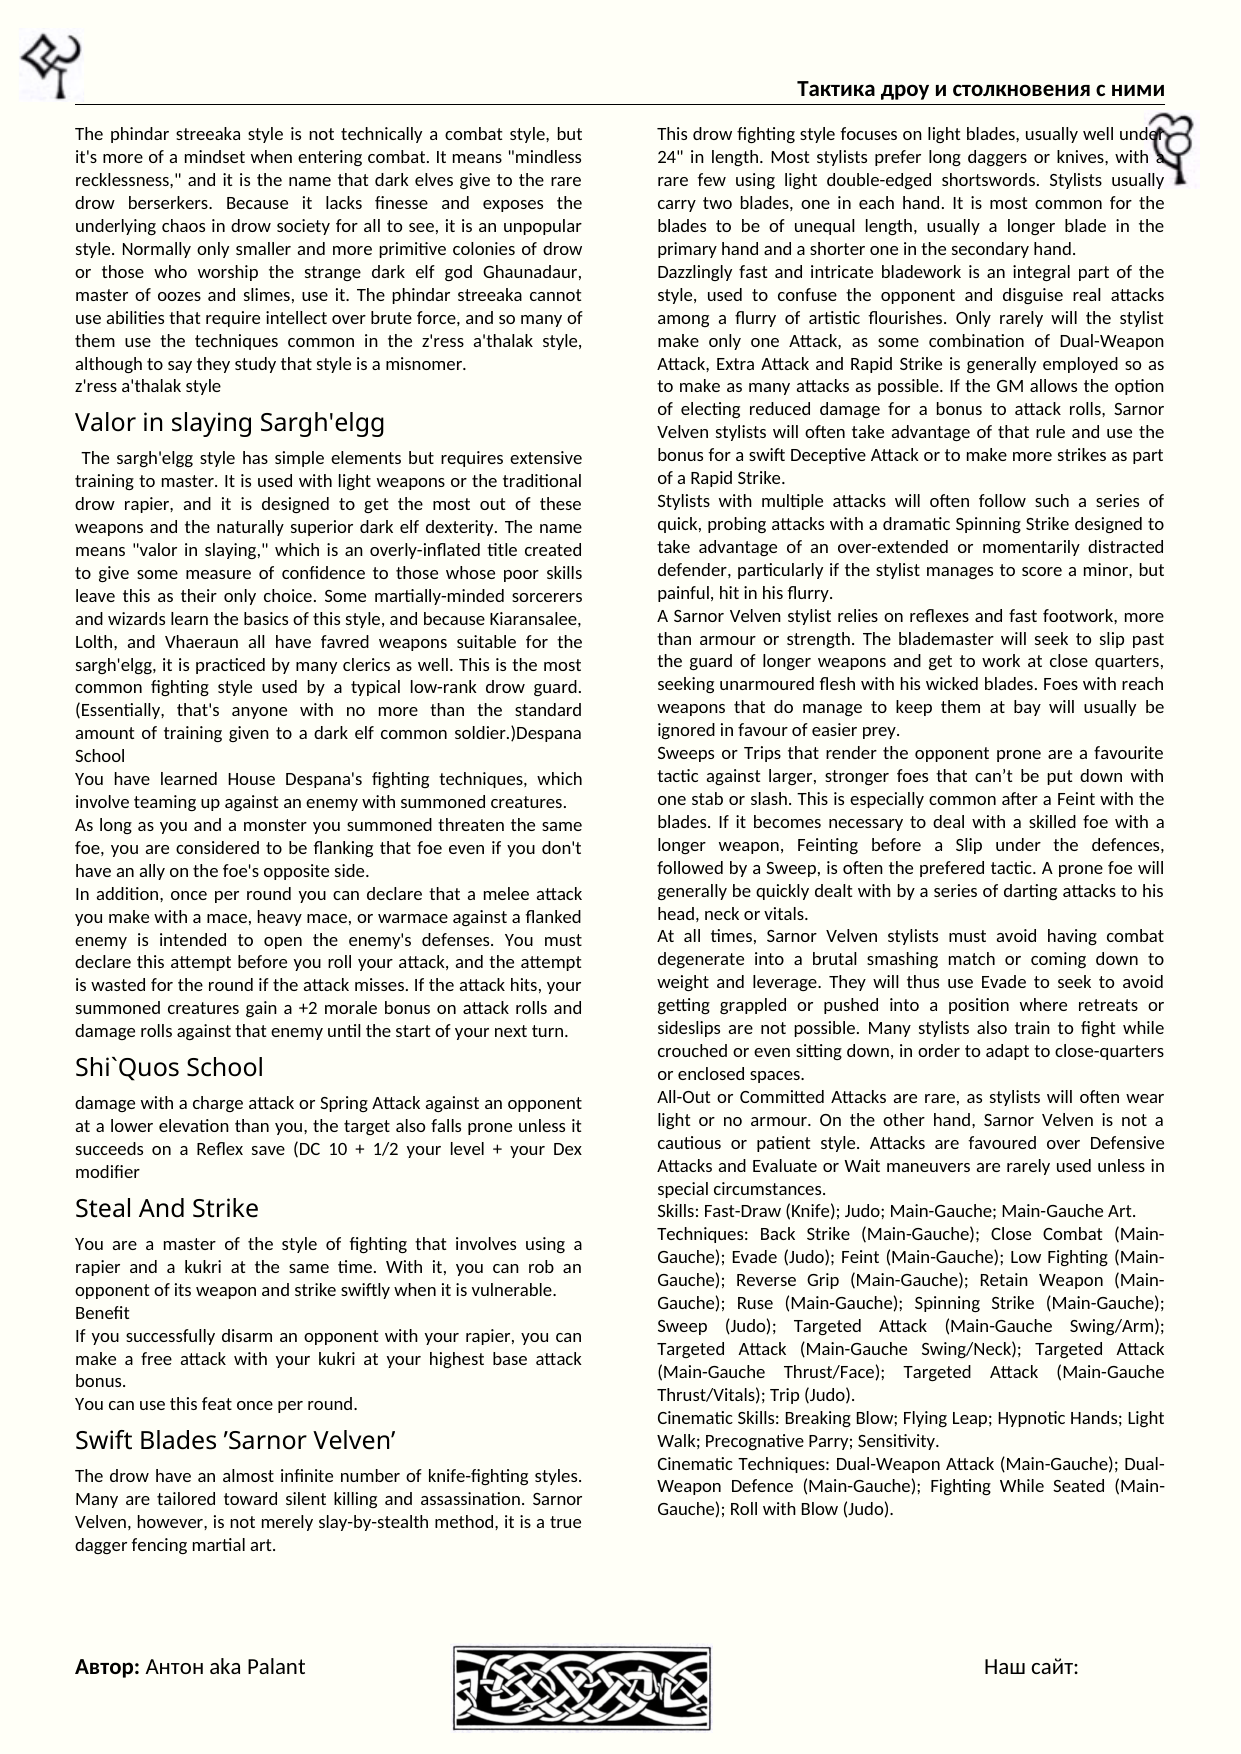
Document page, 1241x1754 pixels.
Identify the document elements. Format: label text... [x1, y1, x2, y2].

picture [1143, 110, 1200, 189]
text As long as you and a monster you summoned threaten the same foe, you are considered to be flanking that foe even if you don't have an ally on the foe's opposite side. [75, 813, 583, 882]
text You are a master of the style of fighting that involves using a rapier and a kukri at the same time. With it, you can rob an opponent of its weapon and strike swiftly when it is vulnerable. [75, 1232, 583, 1301]
text damage with a charge attack or Spring Attack against an opponent at a lower elevation than you, the target also falls prone unless it succeeds on a Reflex save (DC 10 + 1/2 your level + your Dex modifier [75, 1091, 583, 1183]
text In addition, once per round you can declare that a melee attack you make with a mace, heavy mace, or warmace against a flanked enemy is intended to open the enemy's defenses. You must declare this attempt before you roll your attack, and the attempt is wasted for the round if the attack misses. If the attack hits, your summoned creatures gain a +2 morale bonus on attack rolls and damage rolls against that enemy until the start of your next turn. [75, 882, 583, 1042]
text You have learned House Despana's fighting techniques, which involve teaming up against an enemy with summoned creatures. [75, 767, 583, 813]
subtitle Valor in slaying Sargh'elgg [75, 405, 583, 439]
text z'ress a'thalak style [75, 374, 583, 397]
subtitle Swift Blades ’Sarnor Velven’ [75, 1423, 583, 1457]
text The drow have an almost infinite number of knife-fighting styles. Many are tailored toward silent killing and assassination. Sarnor Velven, however, is not merely slay-by-stealth method, it is a true dagger fencing martial art. [75, 1464, 583, 1556]
picture [18, 28, 85, 102]
text If you successfully disarm an opponent with your rapier, you can make a free attack with your kukri at your highest base attack bonus. [75, 1324, 583, 1393]
text Benefit [75, 1301, 583, 1324]
text You can use this feat once per round. [75, 1393, 583, 1416]
text The sargh'elgg style has simple elements but requires extensive training to master. It is used with light weapons or the traditional drow rapier, and it is designed to get the most out of these weapons and the naturally superior dark elf dexterity. The name means "valor in slaying," which is an overly-inflated title created to give some measure of confidence to those whose poor skills leave this as their only choice. Some martially-minded sorcerers and wizards learn the basics of this style, and because Kiaransalee, Lolth, and Vhaeraun all have favred weapons suitable for the sargh'elgg, it is practiced by many clerics as well. This is the most common fighting style used by a typical low-rank drow guard. (Essentially, that's anyone with no more than the standard amount of training given to a dark elf common soldier.)Despana School [75, 447, 583, 767]
subtitle Steal And Strike [75, 1191, 583, 1225]
subtitle Shi`Quos School [75, 1050, 583, 1084]
picture [451, 1644, 712, 1732]
text The phindar streeaka style is not technically a combat style, but it's more of a mindset when entering combat. It means "mindless recklessness," and it is the name that dark elves give to the rare drow berserkers. Because it lacks finesse and exposes the underlying chaos in drow society for all to see, it is an unpopular style. Normally only smaller and more primitive colonies of drow or those who worship the strange dark elf god Ghaunadaur, master of oozes and slimes, use it. The phindar streeaka cannot use abilities that require intellect over brute force, and so many of them use the techniques common in the z'ress a'thalak style, although to say they study that style is a misnomer. [75, 122, 583, 374]
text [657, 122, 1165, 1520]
